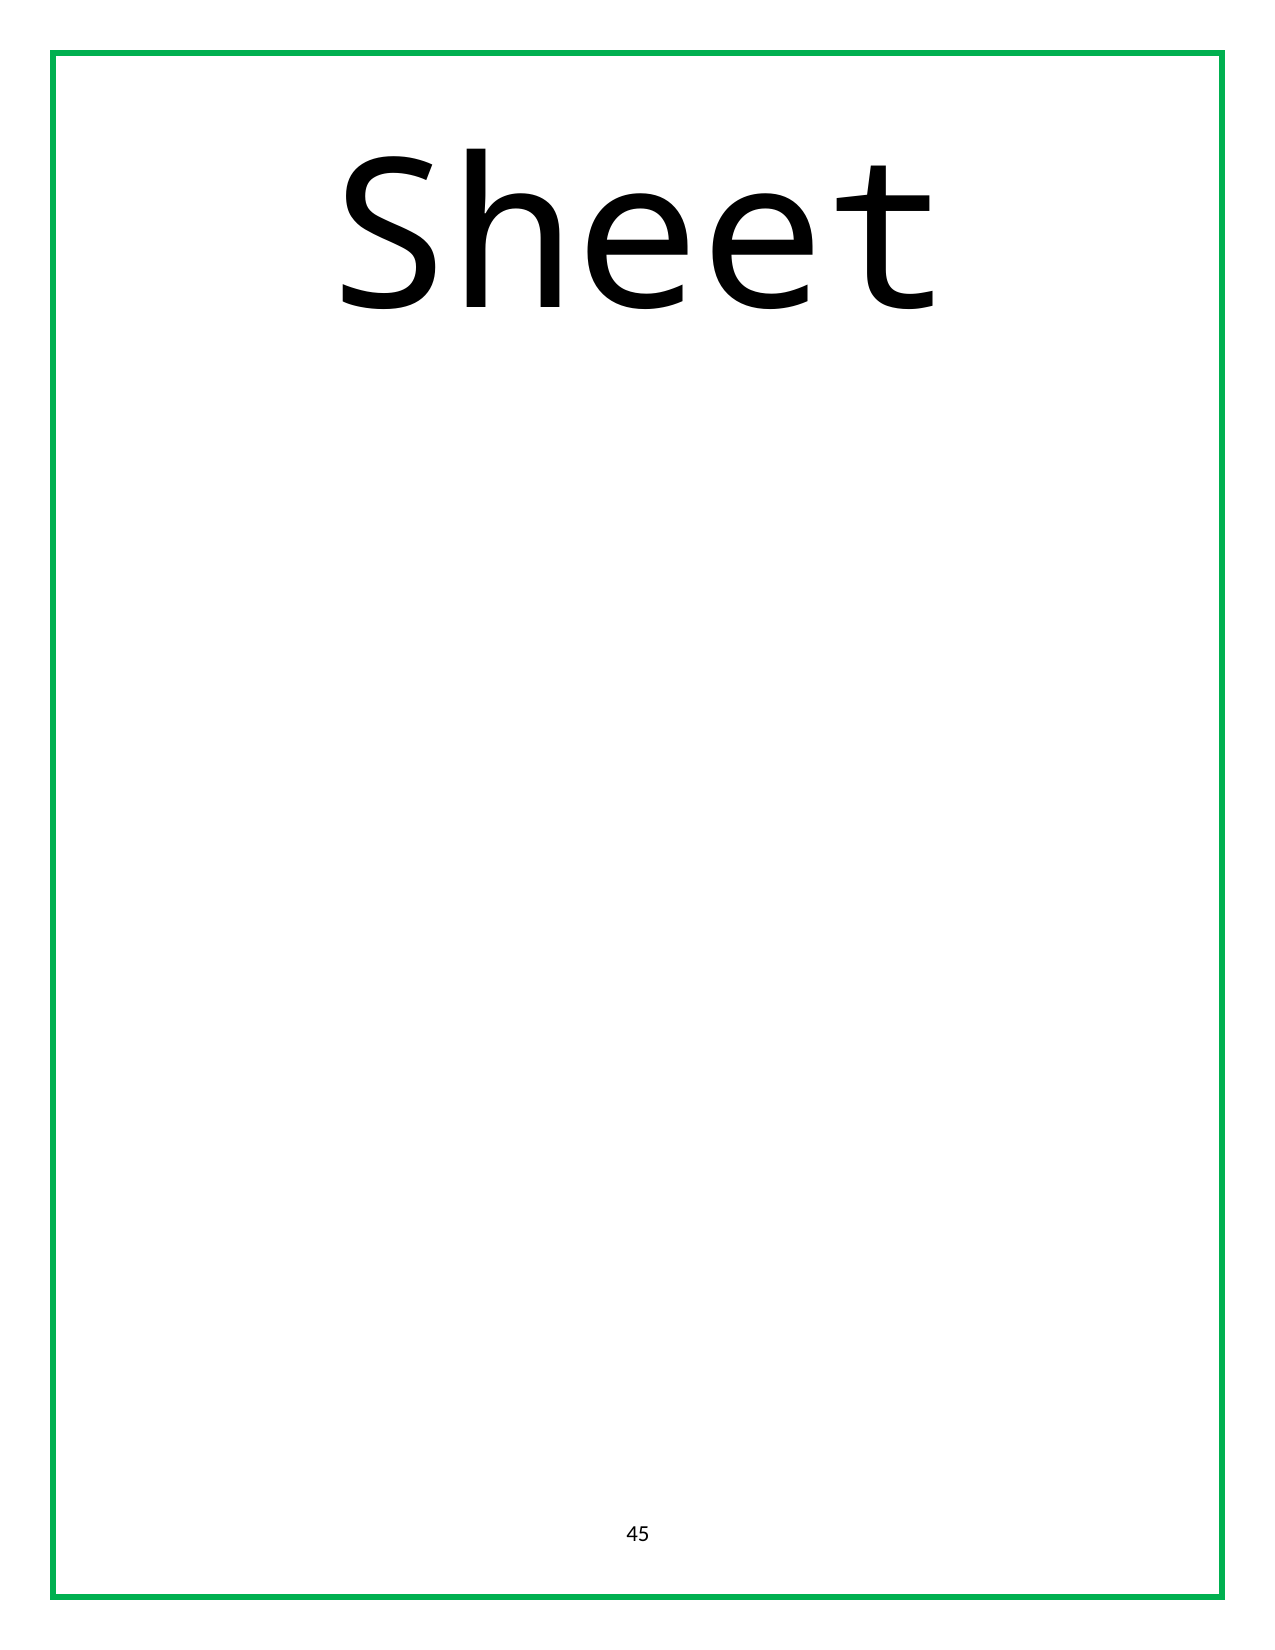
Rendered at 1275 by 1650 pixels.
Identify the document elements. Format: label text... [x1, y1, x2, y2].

text Sheet [75, 84, 1200, 368]
